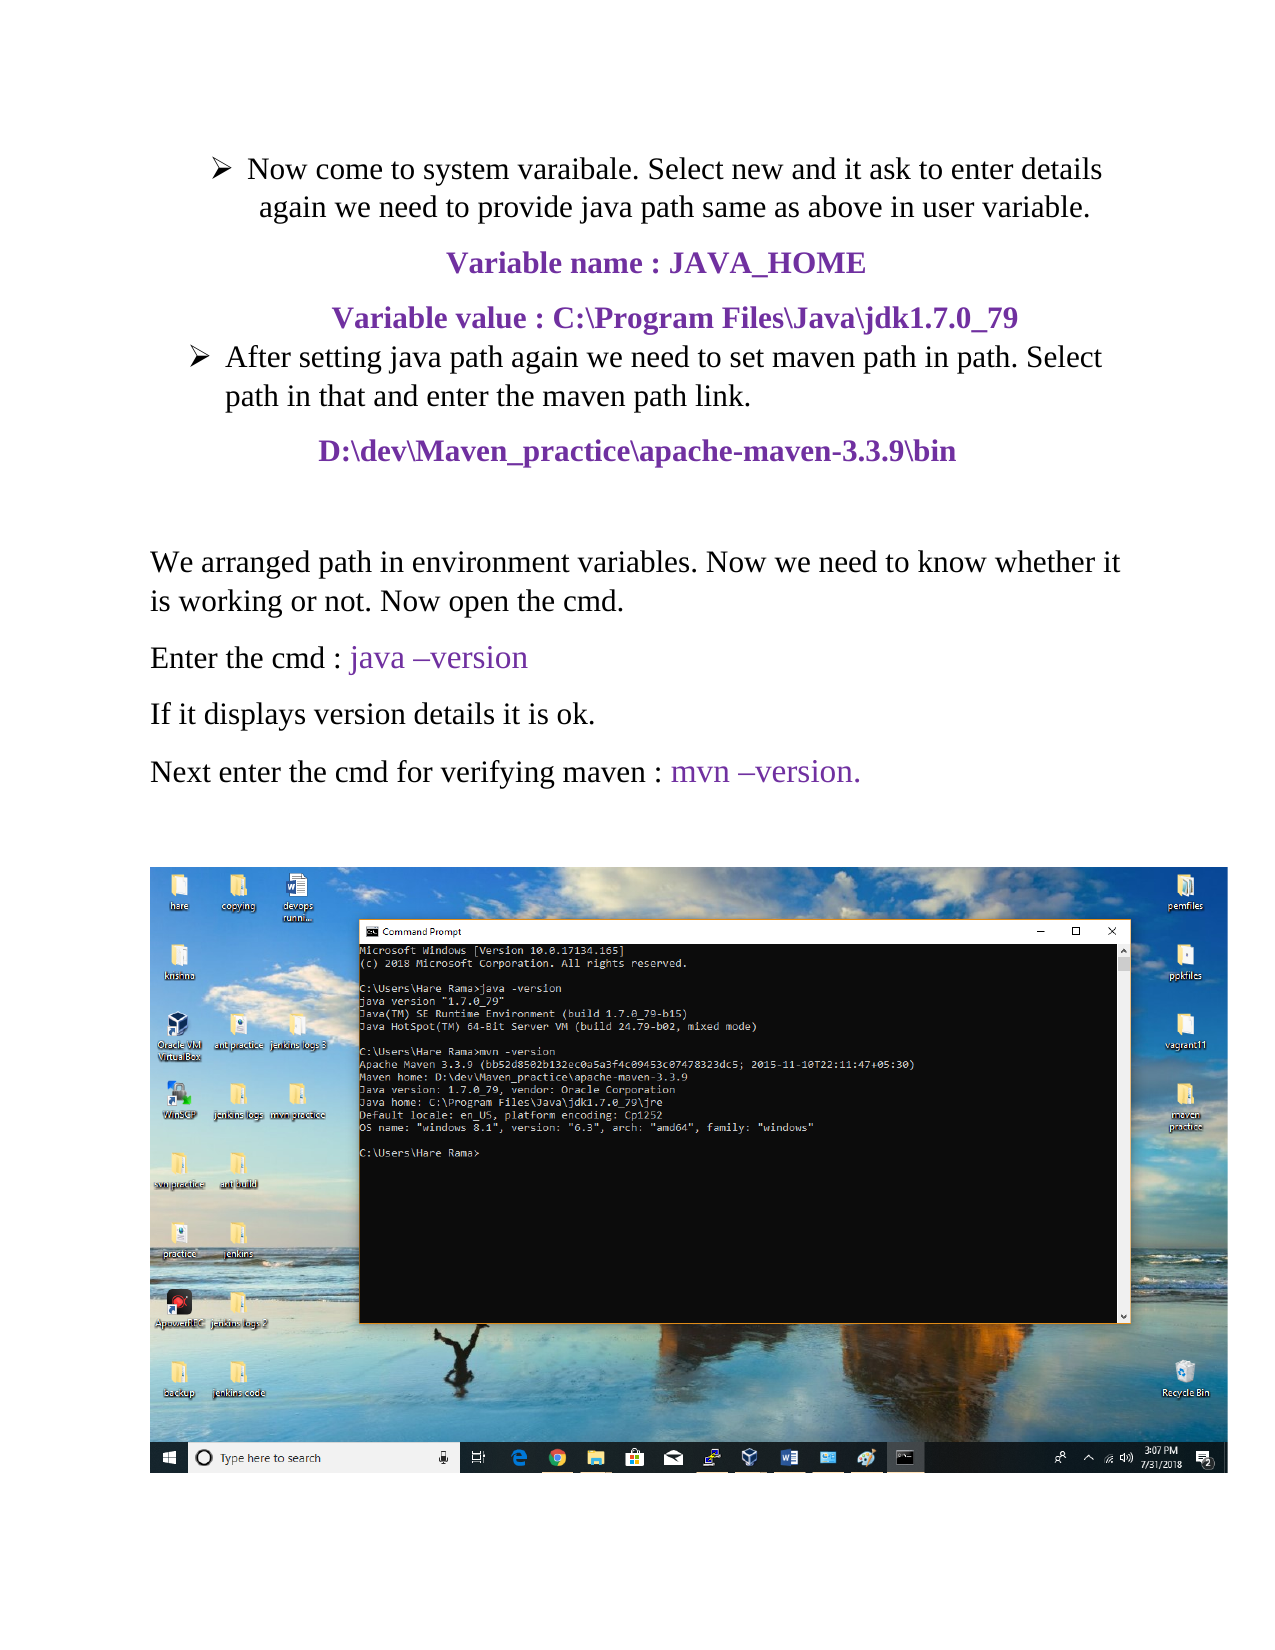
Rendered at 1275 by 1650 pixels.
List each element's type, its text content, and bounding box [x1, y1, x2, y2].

text D:\dev\Maven_practice\apache-maven-3.3.9\bin [150, 432, 1125, 468]
text We arranged path in environment variables. Now we need to know whether it is working or not. Now open the cmd. [150, 543, 1125, 618]
list Now come to system varaibale. Select new and it ask to enter details again we need to provide java path same as above in user variable. [187, 150, 1125, 225]
text Enter the cmd : java –version [150, 637, 1125, 676]
list After setting java path again we need to set maven path in path. Select path in that and enter the maven path link. [187, 338, 1125, 413]
text Next enter the cmd for verifying maven : mvn –version. [150, 751, 1125, 789]
text Variable name : JAVA_HOME [187, 244, 1125, 280]
text If it displays version details it is ok. [150, 696, 1125, 731]
picture [150, 867, 1228, 1473]
list Variable value : C:\Program Files\Java\jdk1.7.0_79 [225, 299, 1125, 336]
